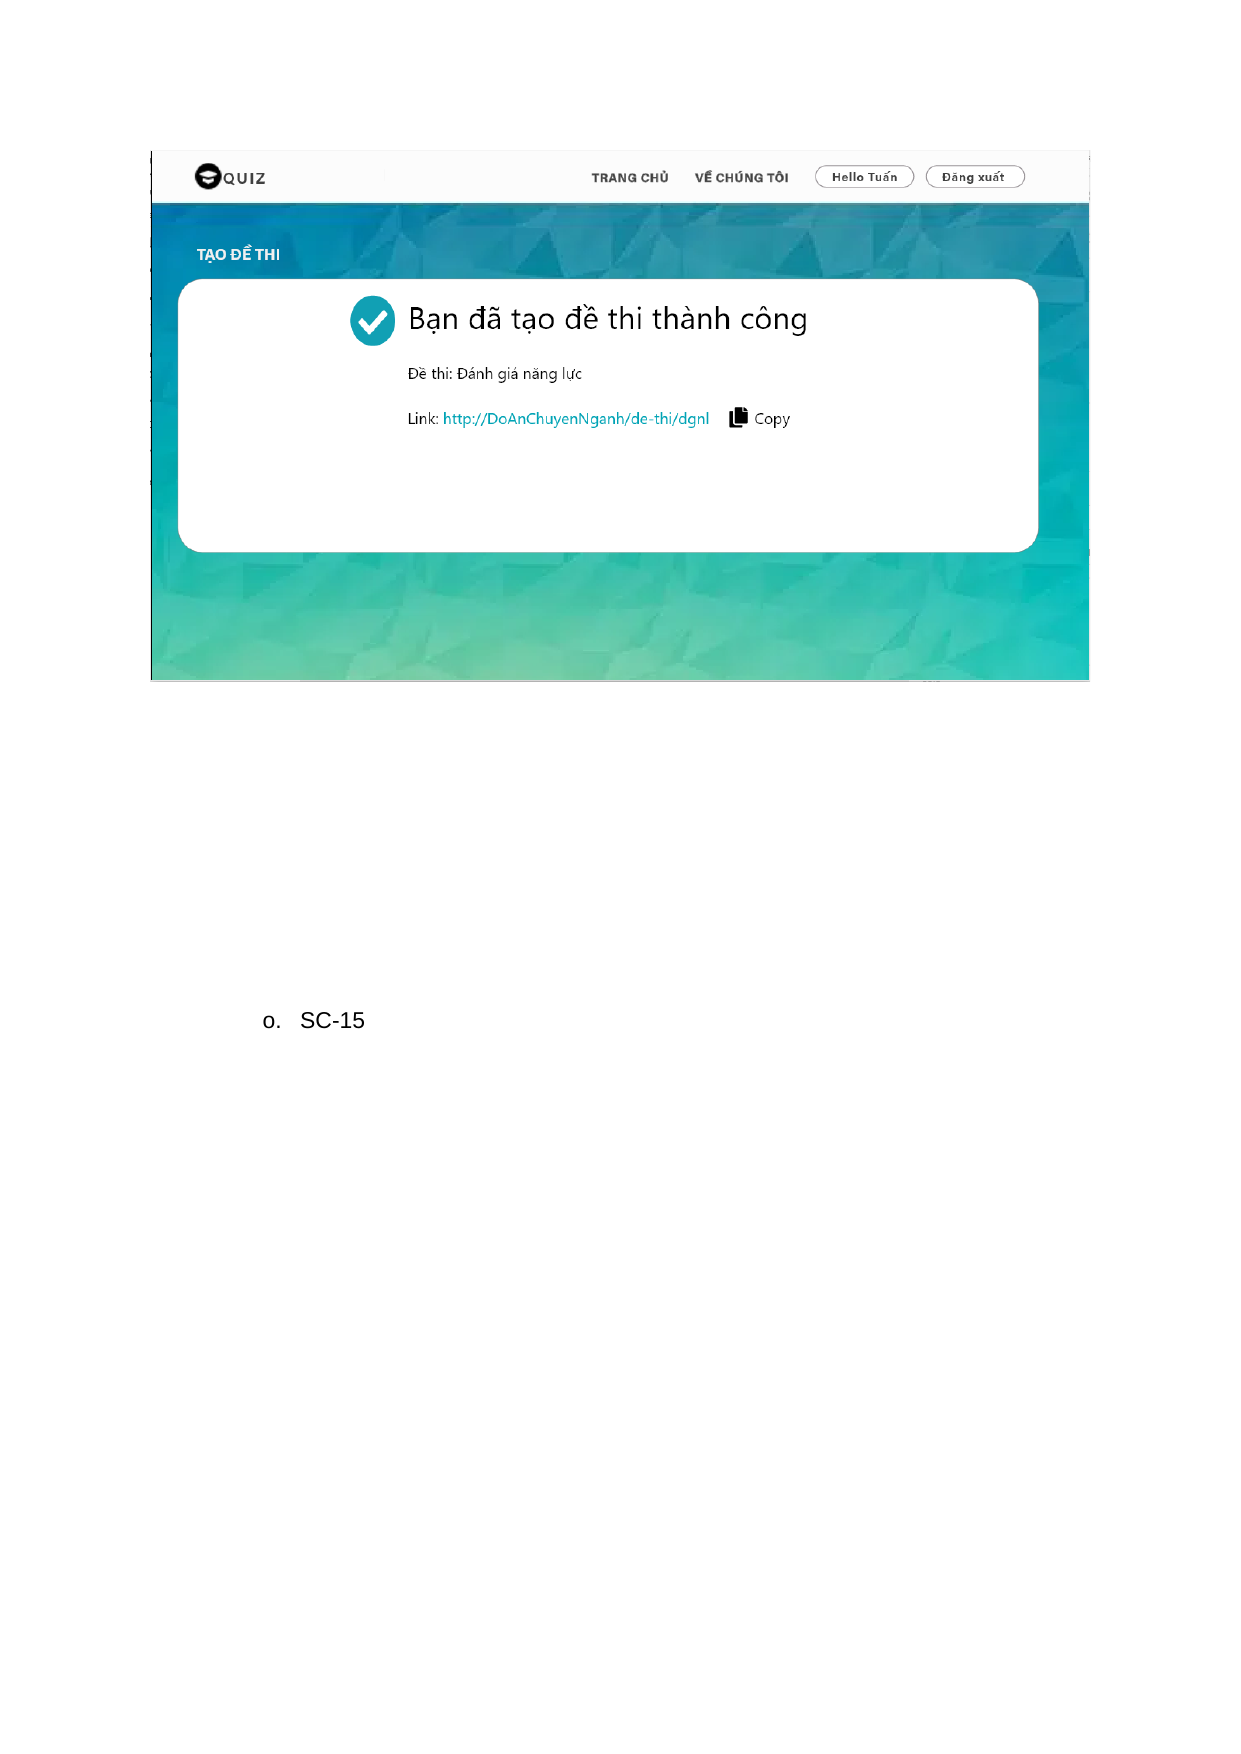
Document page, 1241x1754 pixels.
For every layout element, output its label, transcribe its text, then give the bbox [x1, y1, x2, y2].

list SC-15 [262, 1007, 1090, 1034]
picture [150, 150, 1091, 682]
